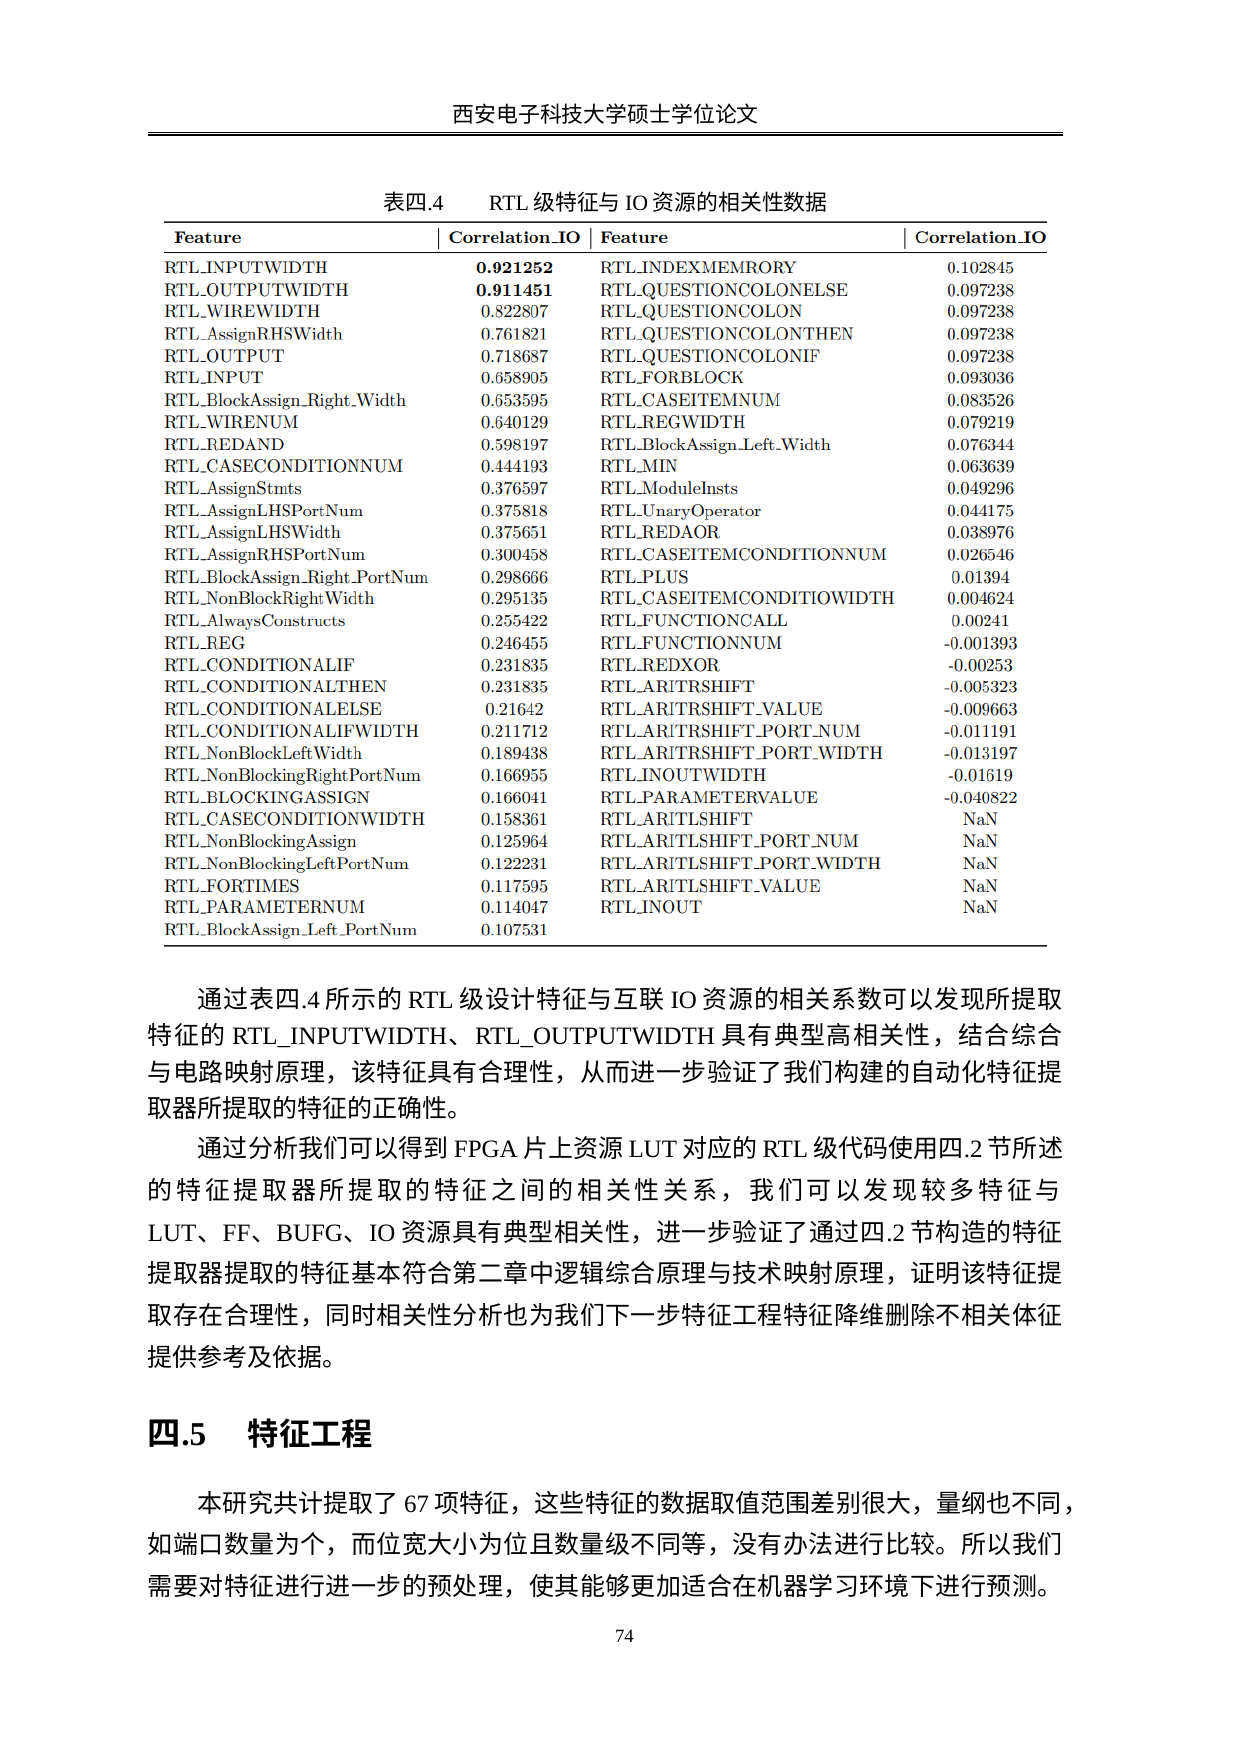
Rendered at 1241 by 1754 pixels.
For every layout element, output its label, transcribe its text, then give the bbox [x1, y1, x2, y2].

text RTL级特征与IO资源的相关性数据 [148, 177, 1063, 219]
subtitle 特征工程 [148, 1412, 1063, 1454]
text 通过表4.6所示的RTL级设计特征与互联IO资源的相关系数可以发现所提取特征的RTL_INPUTWIDTH、RTL_OUTPUTWIDTH具有典型高相关性，结合综合与电路映射原理，该特征具有合理性，从而进一步验证了我们构建的自动化特征提取器所提取的特征的正确性。 [148, 979, 1063, 1124]
picture [162, 218, 1049, 951]
text 通过分析我们可以得到FPGA片上资源LUT对应的RTL级代码使用4.2节所述的特征提取器所提取的特征之间的相关性关系，我们可以发现较多特征与LUT、FF、BUFG、IO资源具有典型相关性，进一步验证了通过4.2节构造的特征提取器提取的特征基本符合第二章中逻辑综合原理与技术映射原理，证明该特征提取存在合理性，同时相关性分析也为我们下一步特征工程特征降维删除不相关体征提供参考及依据。 [148, 1124, 1063, 1374]
